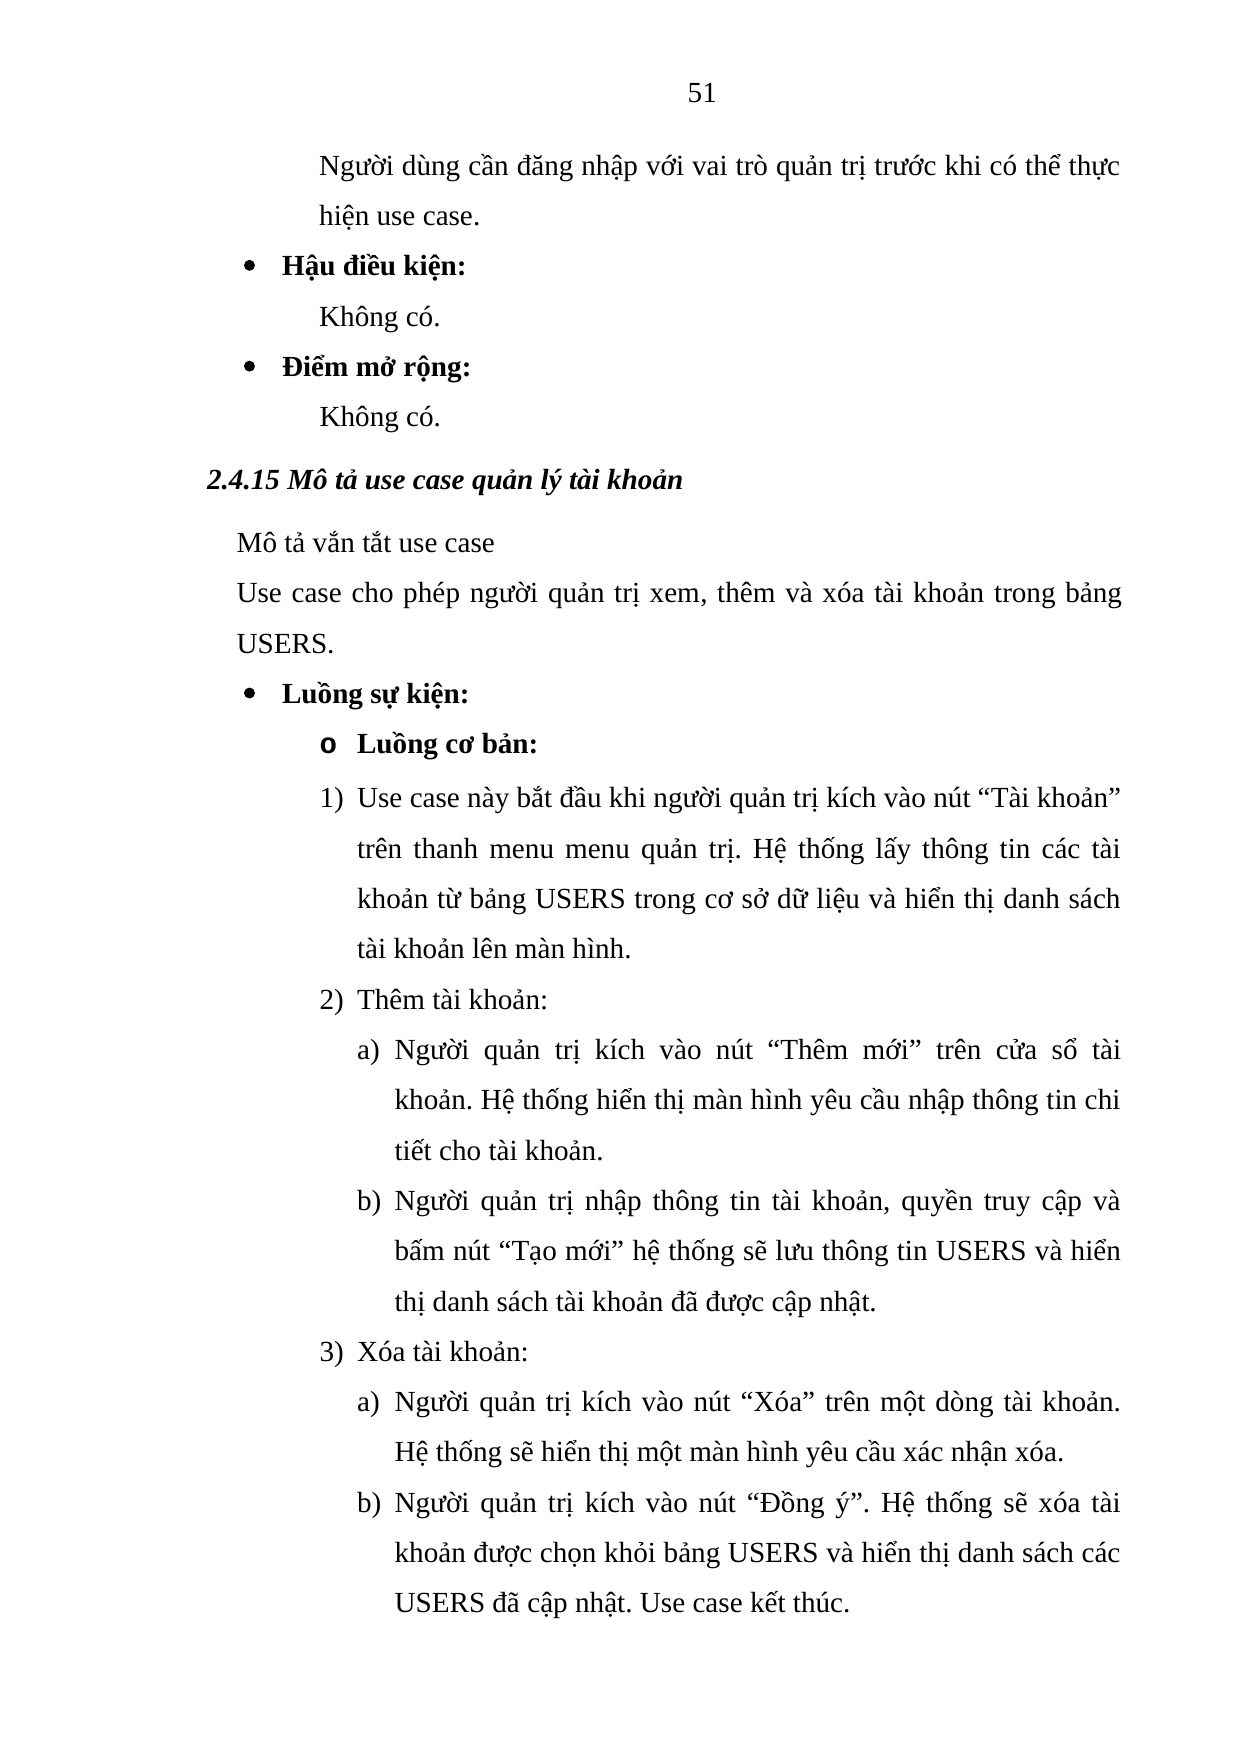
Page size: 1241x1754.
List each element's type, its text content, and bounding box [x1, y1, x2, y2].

text Use case cho phép người quản trị xem, thêm và xóa tài khoản trong bảng USERS. [236, 575, 1122, 659]
list Luồng cơ bản: [319, 726, 1122, 762]
list Xóa tài khoản: [319, 1334, 1122, 1367]
list Luồng sự kiện: [244, 676, 1122, 710]
text Không có. [319, 399, 1122, 433]
list Thêm tài khoản: [319, 982, 1122, 1015]
list Hậu điều kiện: [244, 248, 1122, 282]
list Điểm mở rộng: [244, 349, 1122, 383]
text Mô tả vắn tắt use case [236, 525, 1122, 559]
subtitle Mô tả use case quản lý tài khoản [207, 462, 1122, 496]
text Người dùng cần đăng nhập với vai trò quản trị trước khi có thể thực hiện use case. [319, 148, 1122, 232]
list Người quản trị nhập thông tin tài khoản, quyền truy cập và bấm nút “Tạo mới” hệ thống sẽ lưu thông tin USERS và hiển thị danh sách tài khoản đã được cập nhật. [357, 1183, 1122, 1317]
text Không có. [319, 299, 1122, 332]
list Người quản trị kích vào nút “Xóa” trên một dòng tài khoản. Hệ thống sẽ hiển thị một màn hình yêu cầu xác nhận xóa. [357, 1384, 1122, 1468]
list Người quản trị kích vào nút “Đồng ý”. Hệ thống sẽ xóa tài khoản được chọn khỏi bảng USERS và hiển thị danh sách các USERS đã cập nhật. Use case kết thúc. [357, 1485, 1122, 1619]
list Use case này bắt đầu khi người quản trị kích vào nút “Tài khoản” trên thanh menu menu quản trị. Hệ thống lấy thông tin các tài khoản từ bảng USERS trong cơ sở dữ liệu và hiển thị danh sách tài khoản lên màn hình. [319, 781, 1122, 965]
list Người quản trị kích vào nút “Thêm mới” trên cửa sổ tài khoản. Hệ thống hiển thị màn hình yêu cầu nhập thông tin chi tiết cho tài khoản. [357, 1032, 1122, 1166]
